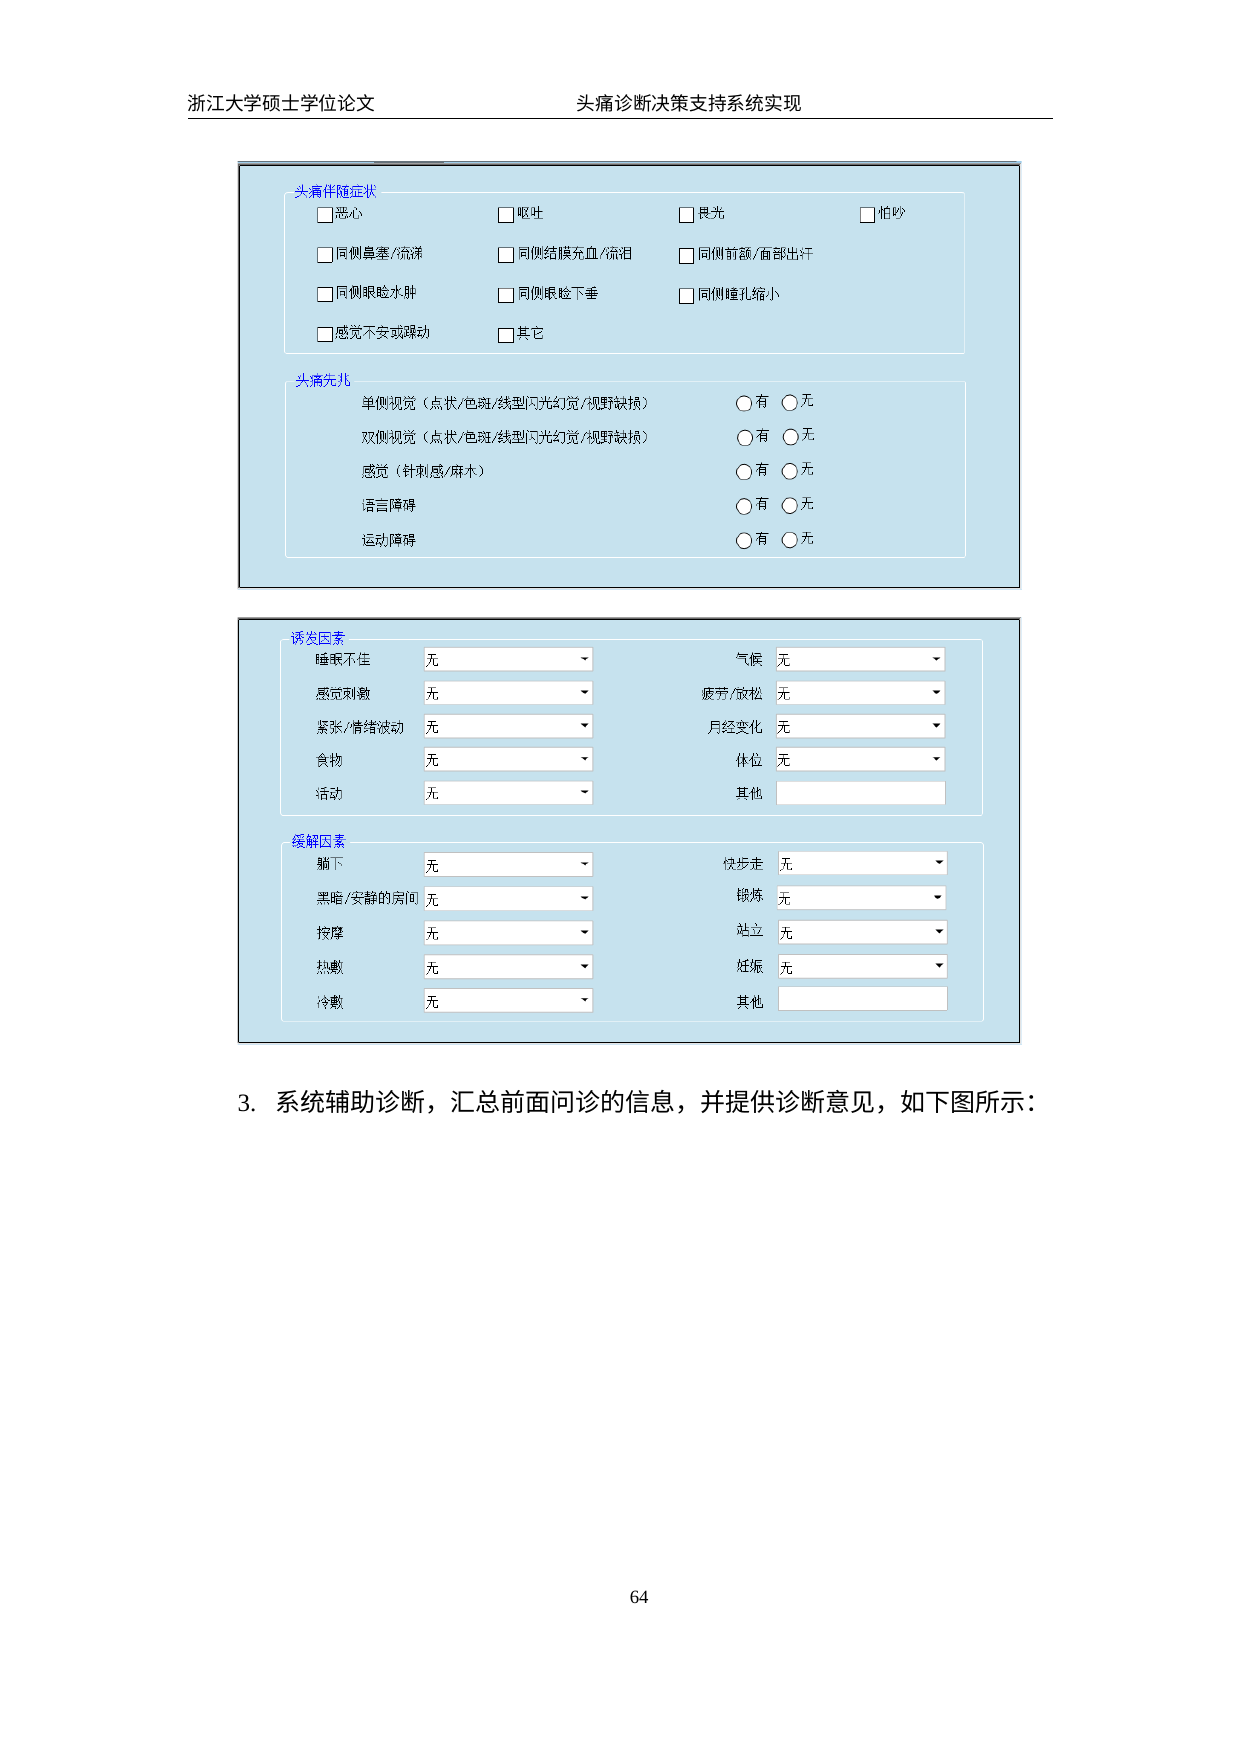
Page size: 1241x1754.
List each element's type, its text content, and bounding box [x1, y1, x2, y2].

text 3. 系统辅助诊断，汇总前面问诊的信息，并提供诊断意见，如下图所示： [187, 1067, 1053, 1134]
picture [237, 617, 1022, 1045]
picture [237, 161, 1022, 590]
